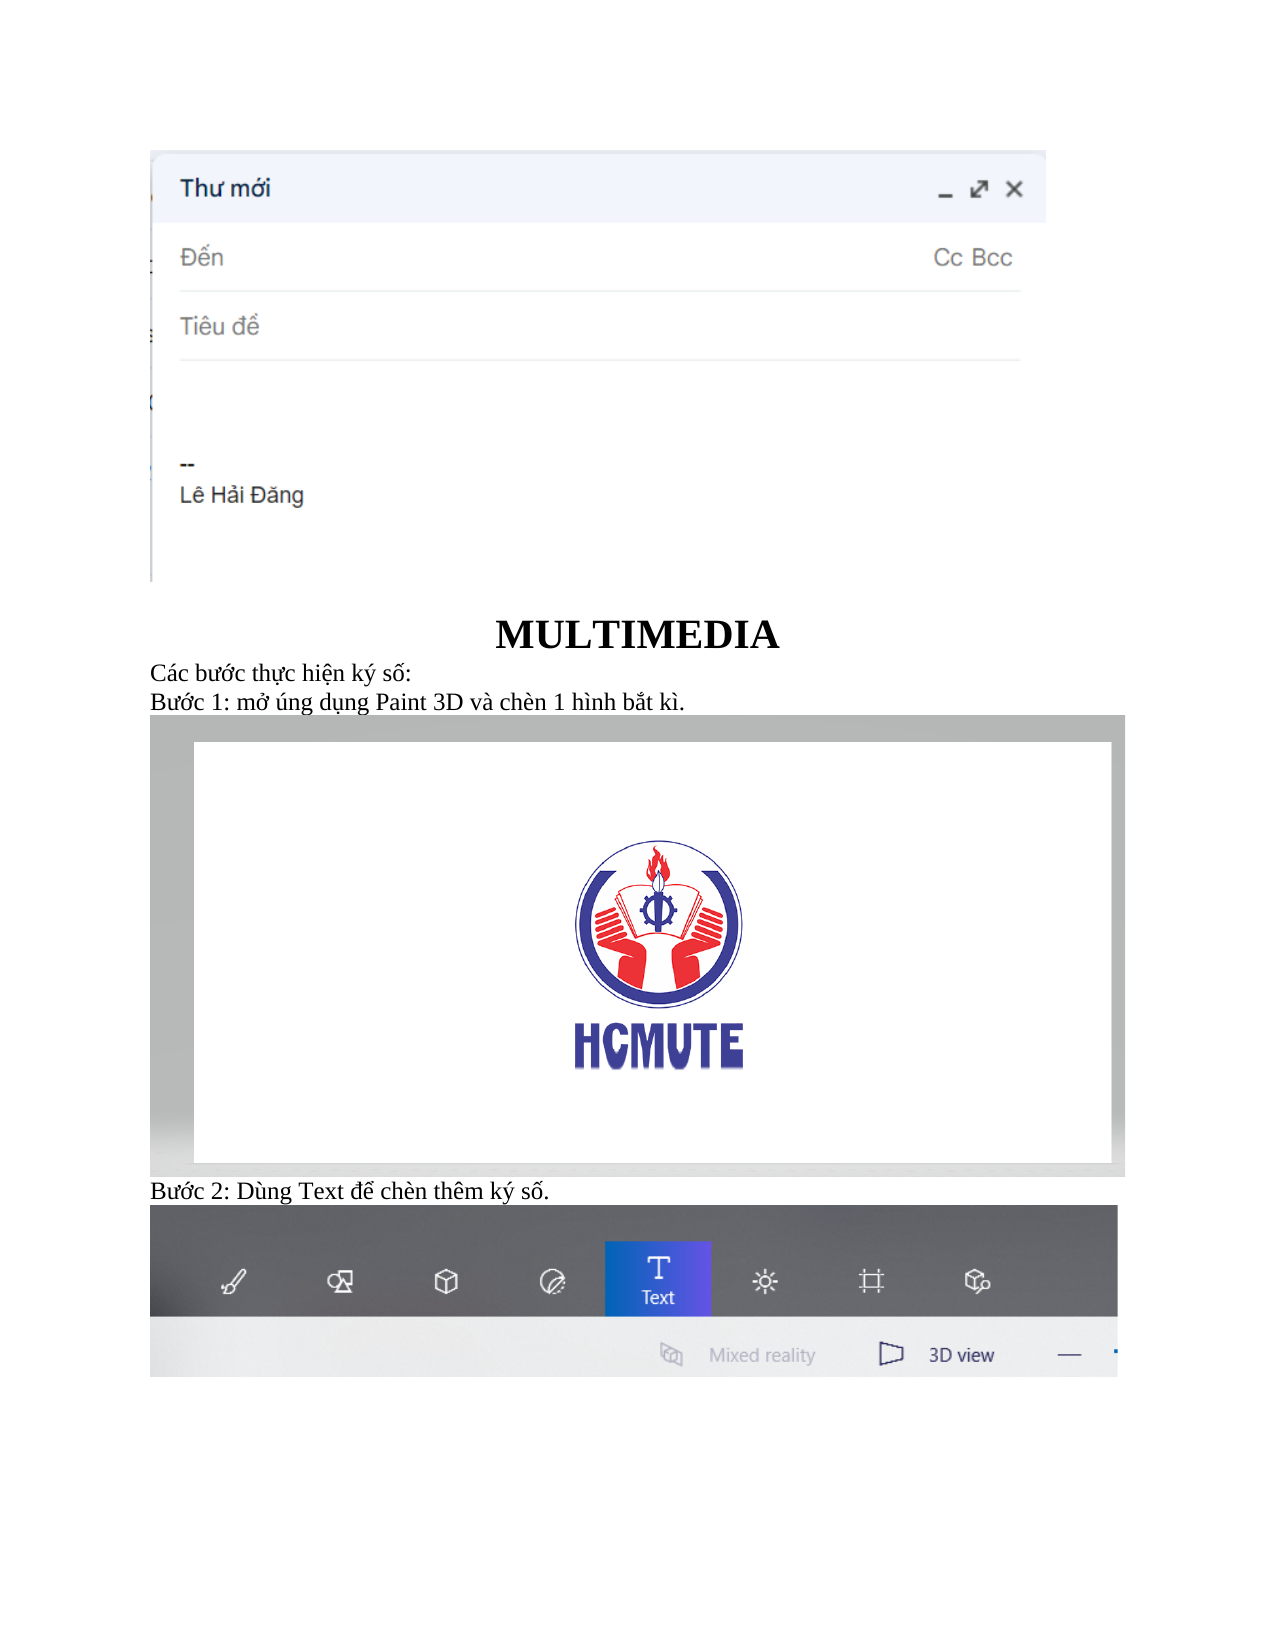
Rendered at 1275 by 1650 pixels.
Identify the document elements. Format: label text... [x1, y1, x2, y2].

text Bước 2: Dùng Text để chèn thêm ký số. [150, 1177, 1125, 1205]
text MULTIMEDIA [150, 610, 1125, 658]
picture [150, 1205, 1118, 1377]
picture [150, 150, 1047, 582]
picture [150, 715, 1125, 1177]
text Bước 1: mở úng dụng Paint 3D và chèn 1 hình bắt kì. [150, 687, 1125, 715]
text Các bước thực hiện ký số: [150, 658, 1125, 687]
